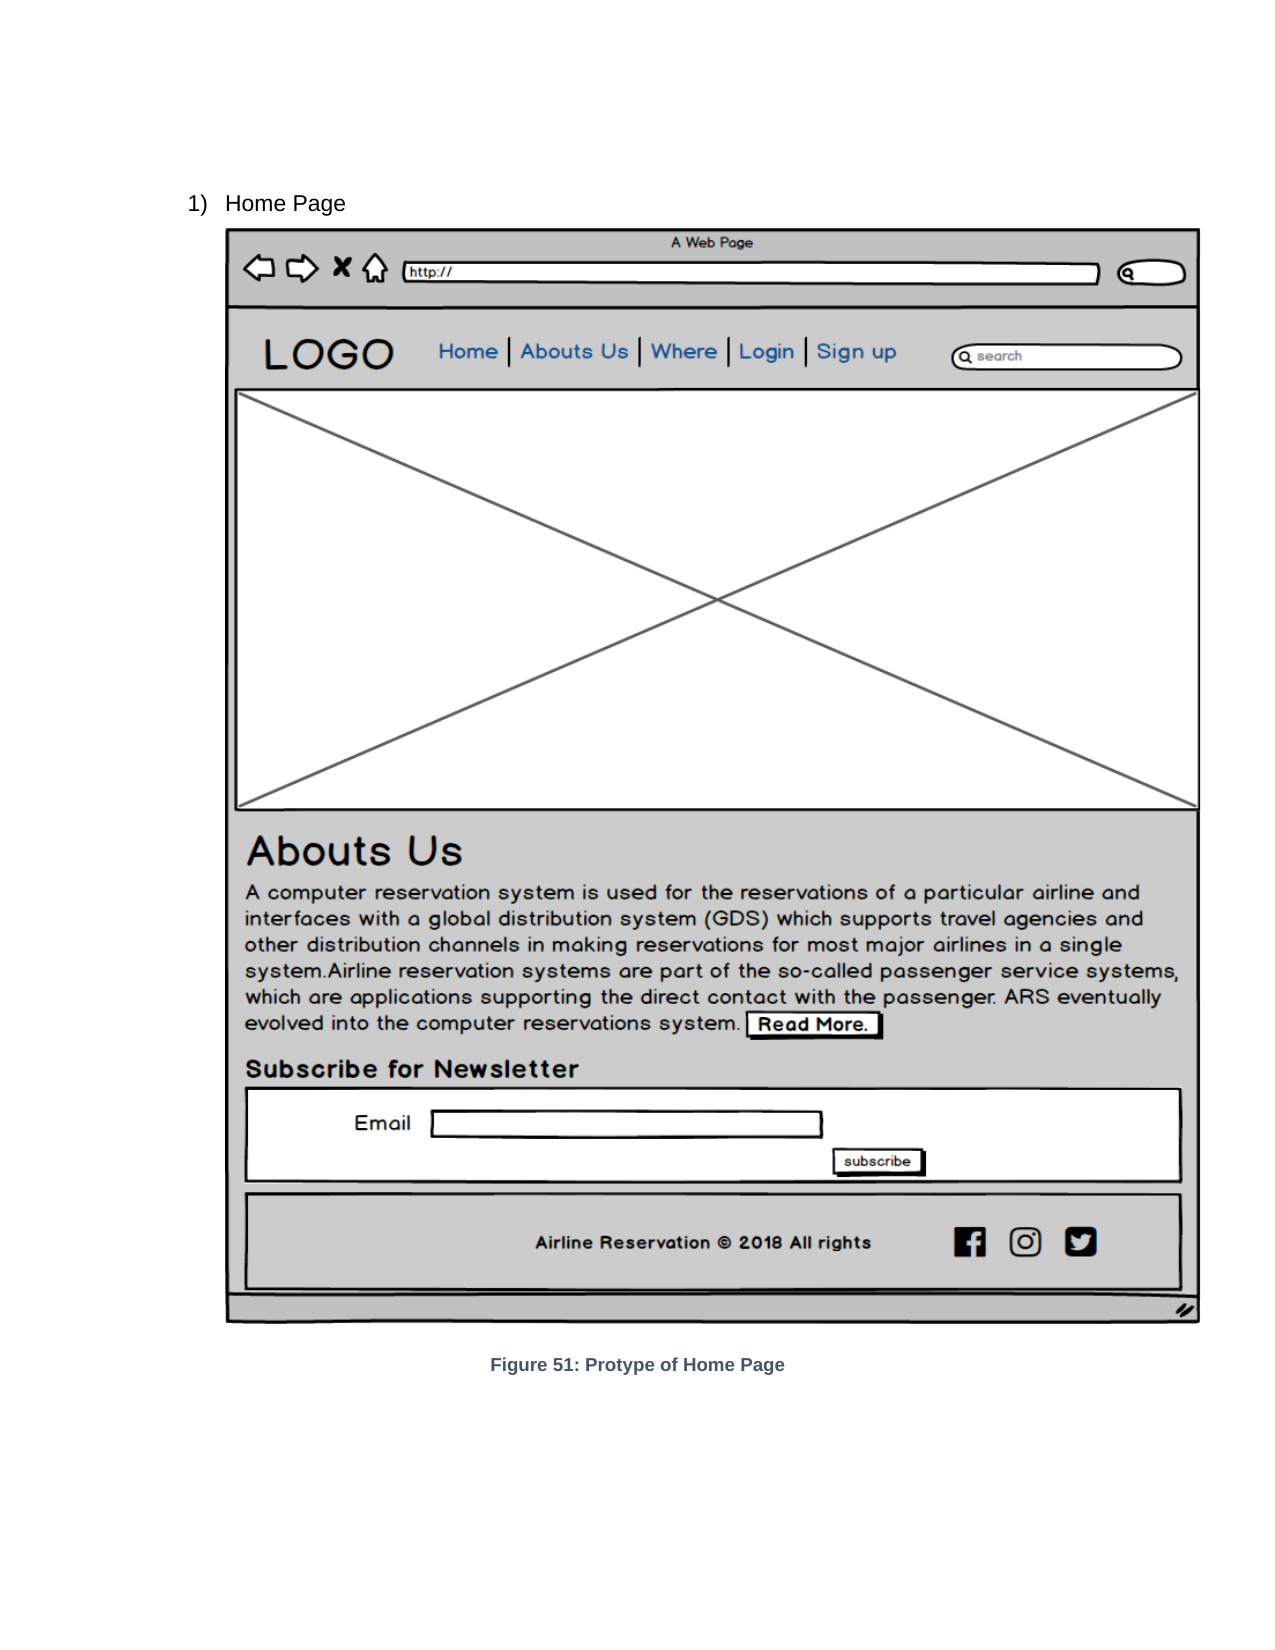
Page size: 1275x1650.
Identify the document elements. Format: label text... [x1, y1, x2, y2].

list Home Page [187, 189, 1125, 216]
picture [225, 228, 1200, 1324]
text Figure 51: Protype of Home Page [150, 1353, 1125, 1375]
